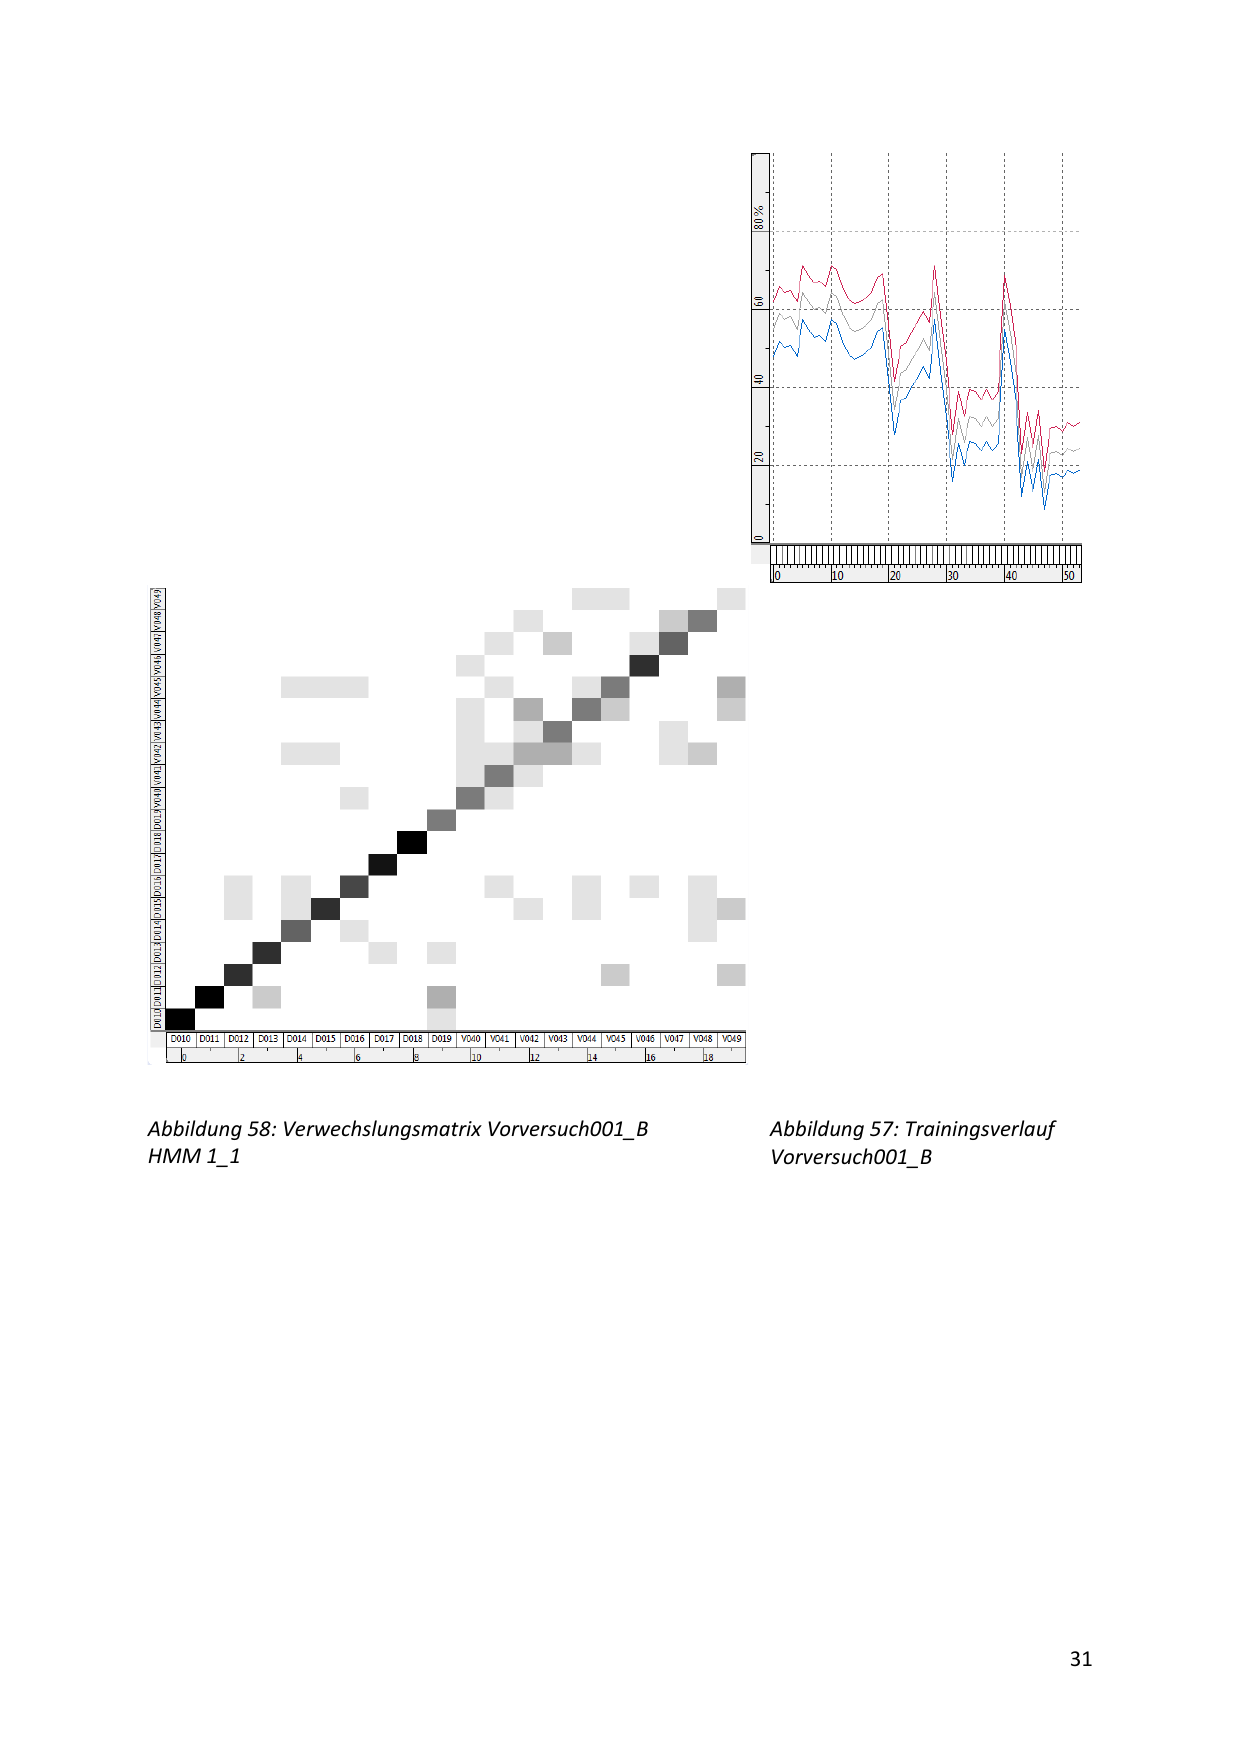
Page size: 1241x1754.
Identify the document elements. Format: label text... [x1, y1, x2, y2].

picture [749, 148, 1083, 584]
text Abbildung 58: Verwechslungsmatrix Vorversuch001_B HMM 1_1 [148, 1114, 769, 1170]
picture [147, 585, 749, 1065]
